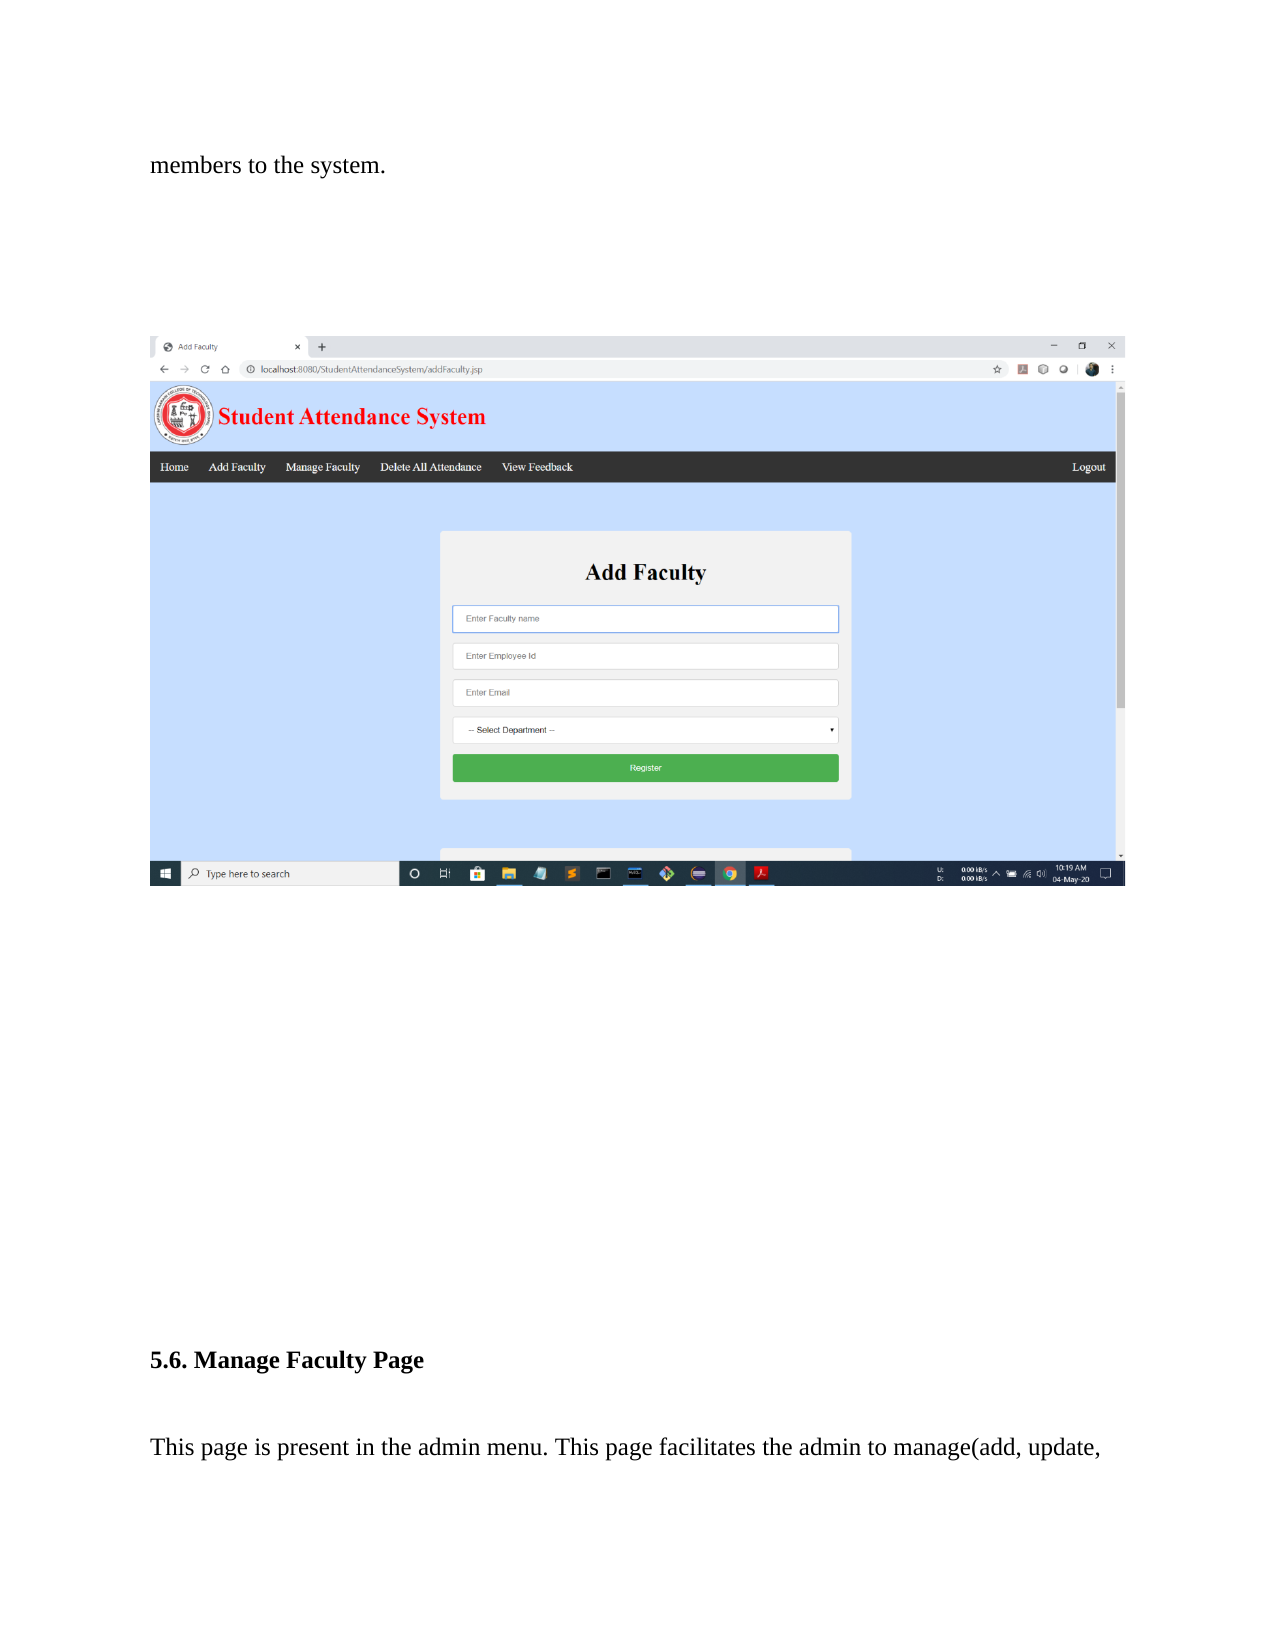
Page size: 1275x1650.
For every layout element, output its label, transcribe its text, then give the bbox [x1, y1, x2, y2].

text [150, 150, 1125, 179]
picture [150, 336, 1125, 886]
text 5.6. Manage Faculty Page [150, 1345, 1125, 1374]
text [150, 1432, 1125, 1460]
